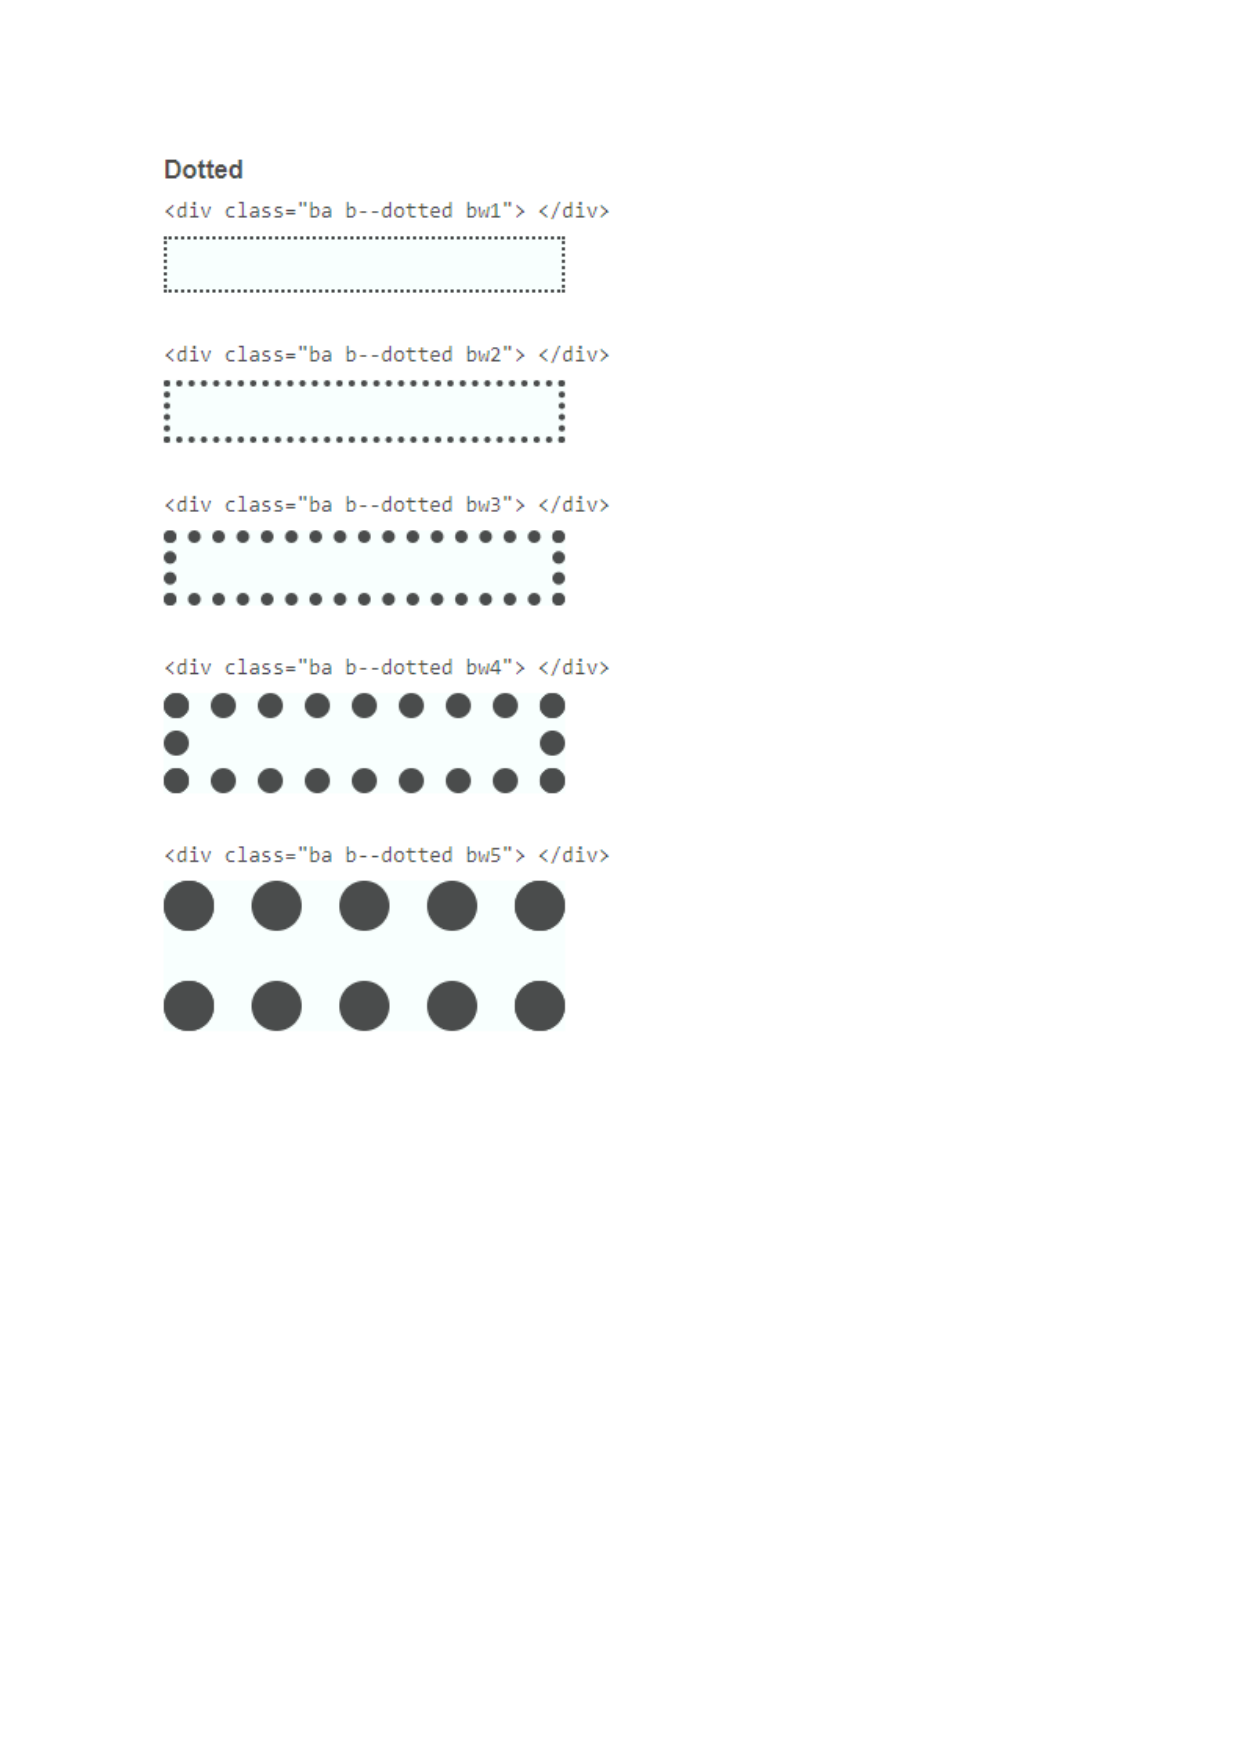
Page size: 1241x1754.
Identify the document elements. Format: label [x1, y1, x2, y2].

picture [150, 150, 617, 1050]
